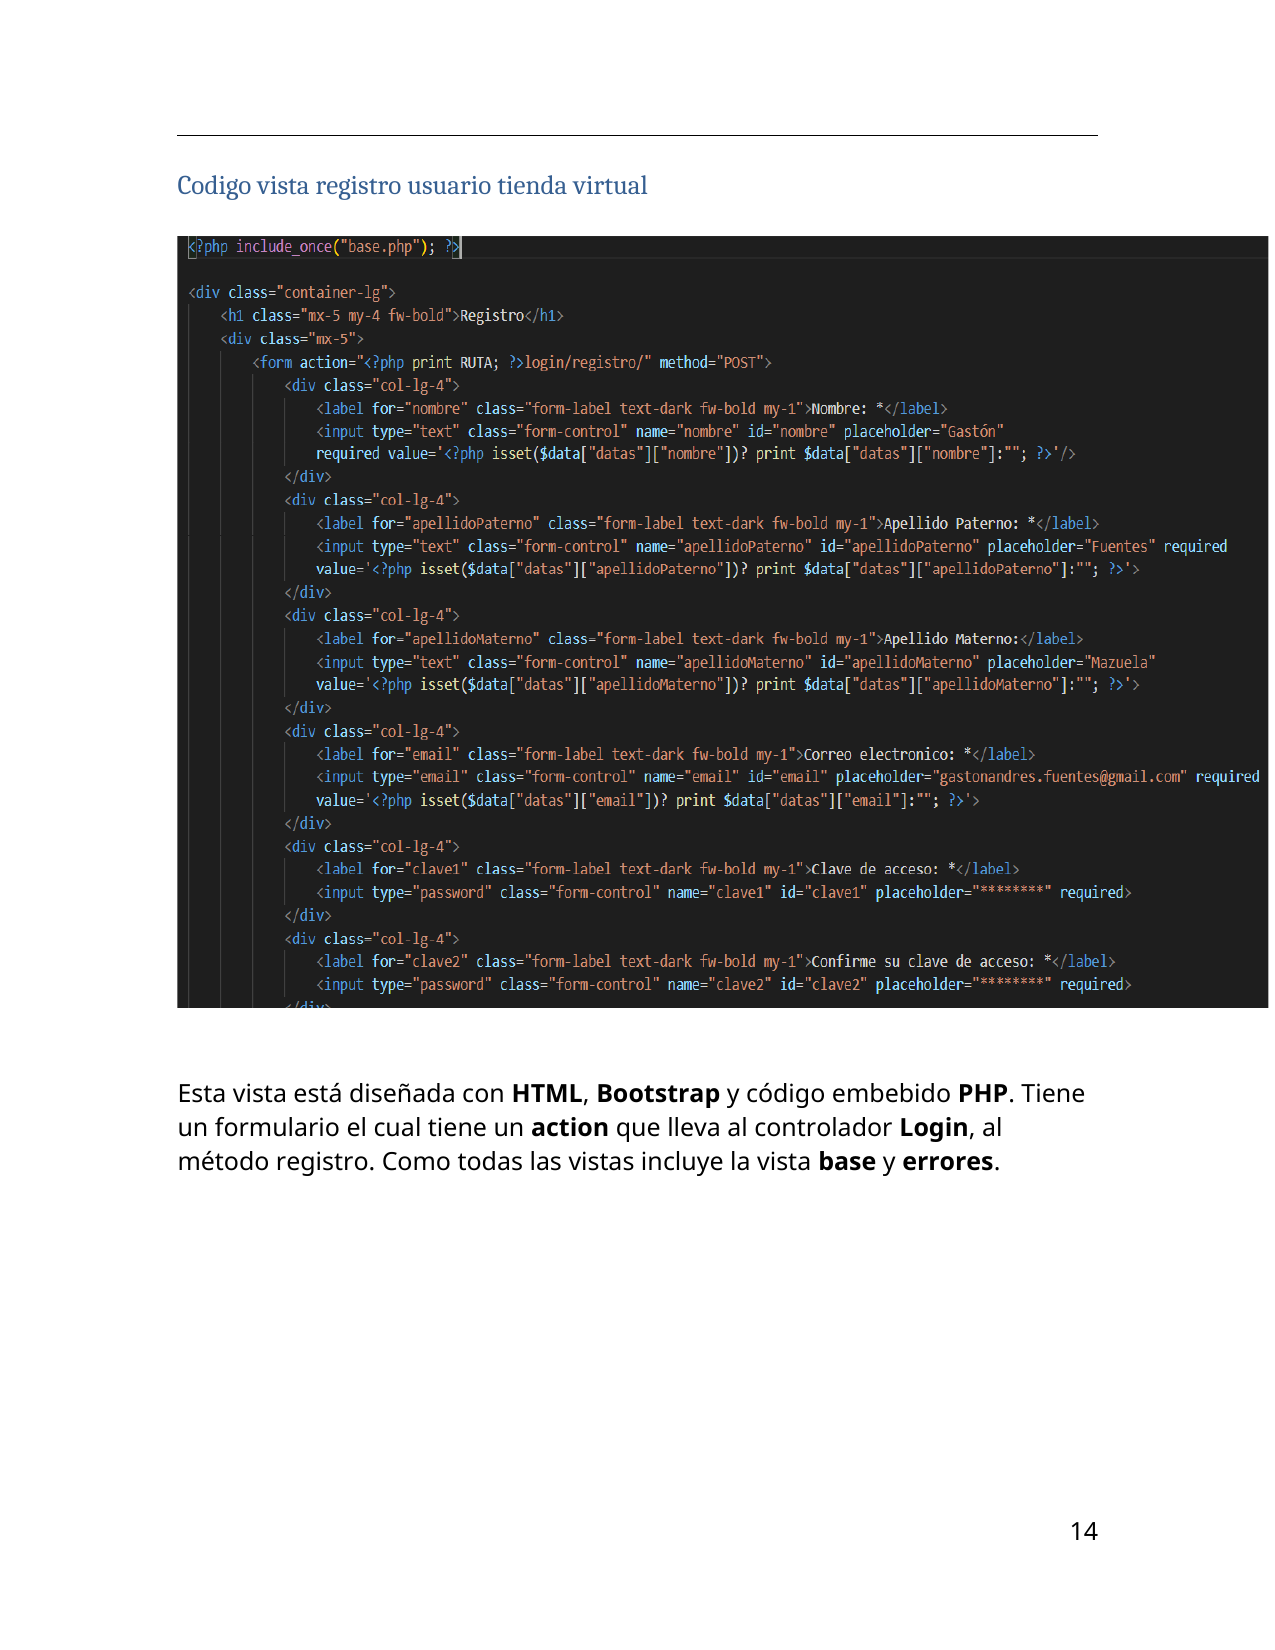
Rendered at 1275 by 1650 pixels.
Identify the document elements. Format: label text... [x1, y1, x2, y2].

text Esta vista está diseñada con HTML, Bootstrap y código embebido PHP. Tiene un formulario el cual tiene un action que lleva al controlador Login, al método registro. Como todas las vistas incluye la vista base y errores. [177, 1075, 1098, 1178]
picture [177, 236, 1269, 1008]
subtitle Codigo vista registro usuario tienda virtual [177, 170, 1098, 201]
